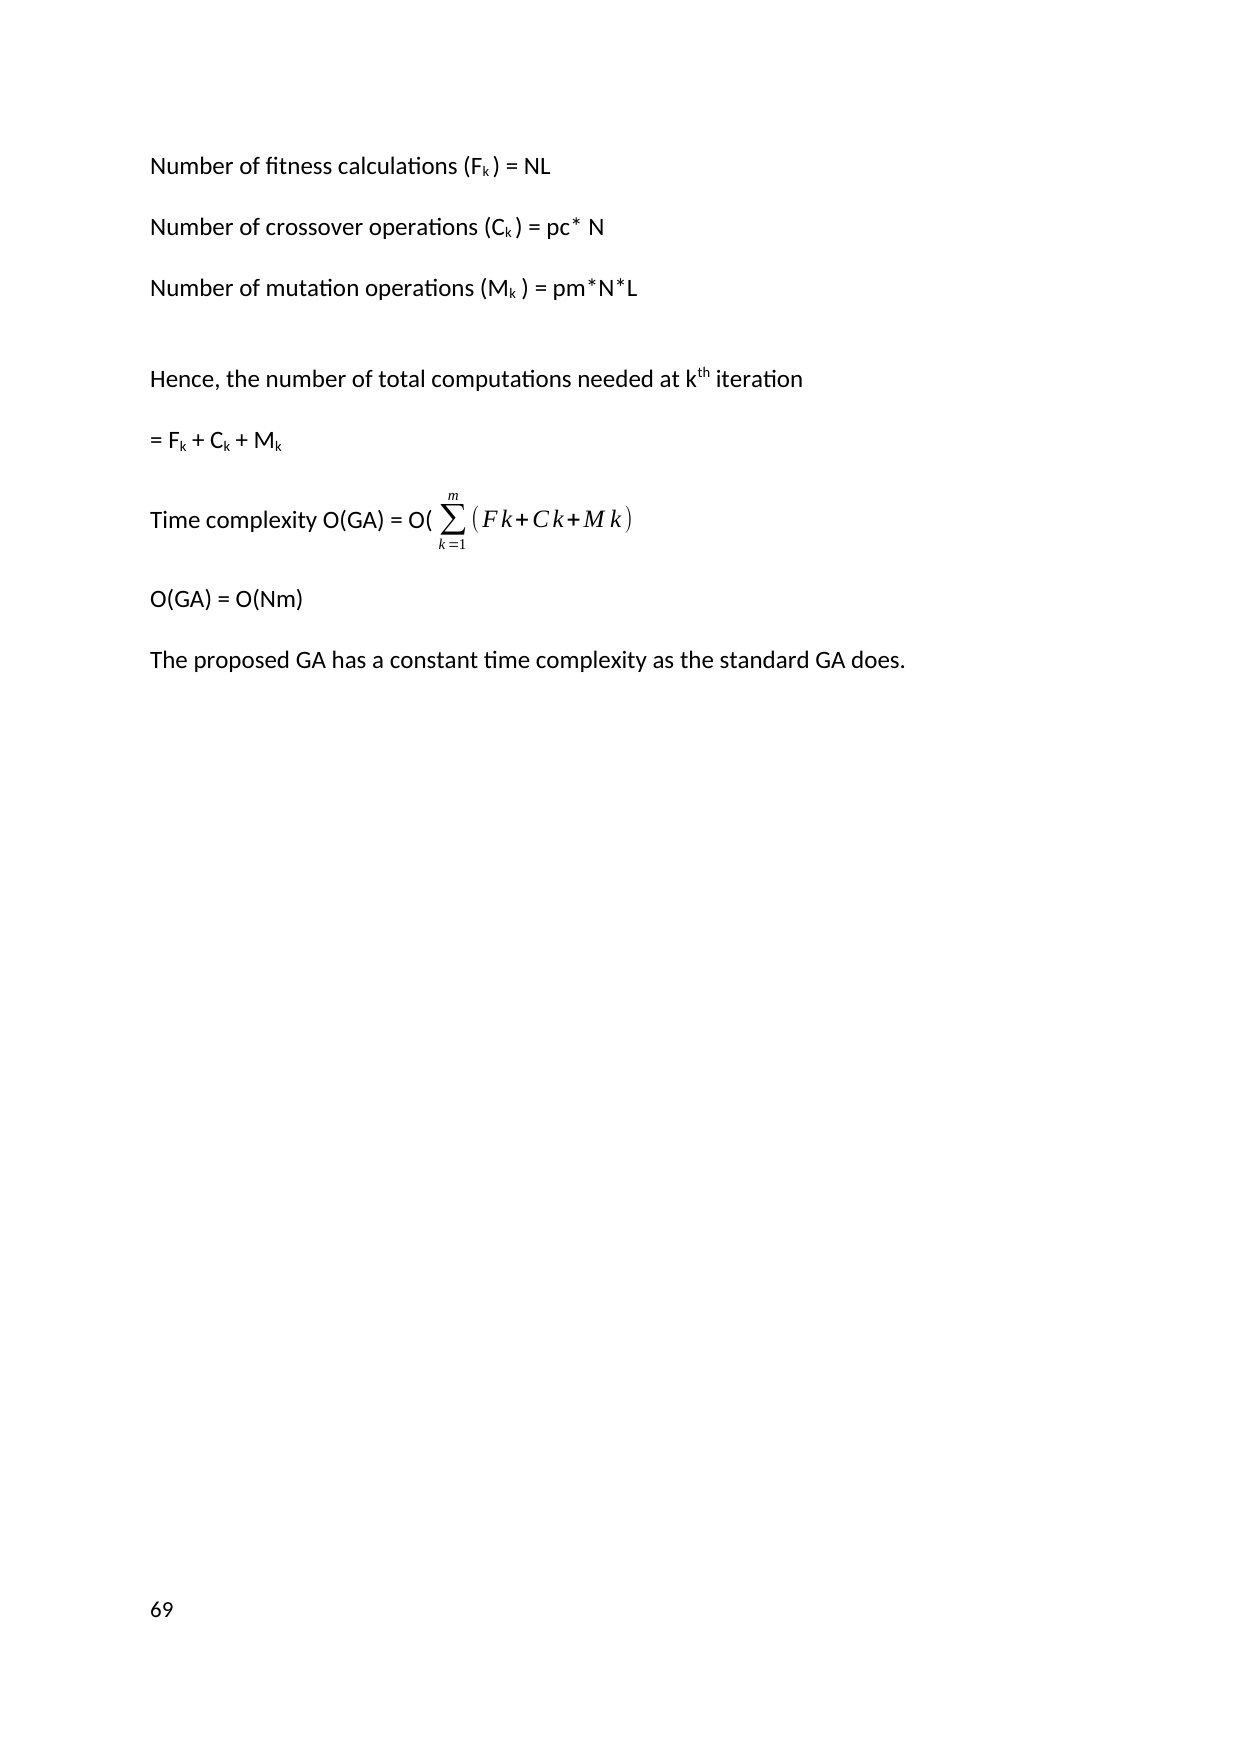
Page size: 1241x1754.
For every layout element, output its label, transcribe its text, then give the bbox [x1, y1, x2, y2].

text Time complexity O(GA) = O( [150, 486, 1090, 553]
text Number of mutation operations (Mk ) = pm*N*L [150, 272, 1090, 303]
text Hence, the number of total computations needed at kth iteration [150, 364, 1090, 394]
text Number of crossover operations (Ck ) = pc* N [150, 211, 1090, 242]
text = Fk + Ck + Mk [150, 425, 1090, 455]
text The proposed GA has a constant time complexity as the standard GA does. [150, 644, 1090, 675]
text Number of fitness calculations (Fk ) = NL [150, 150, 1090, 181]
text O(GA) = O(Nm) [150, 583, 1090, 614]
